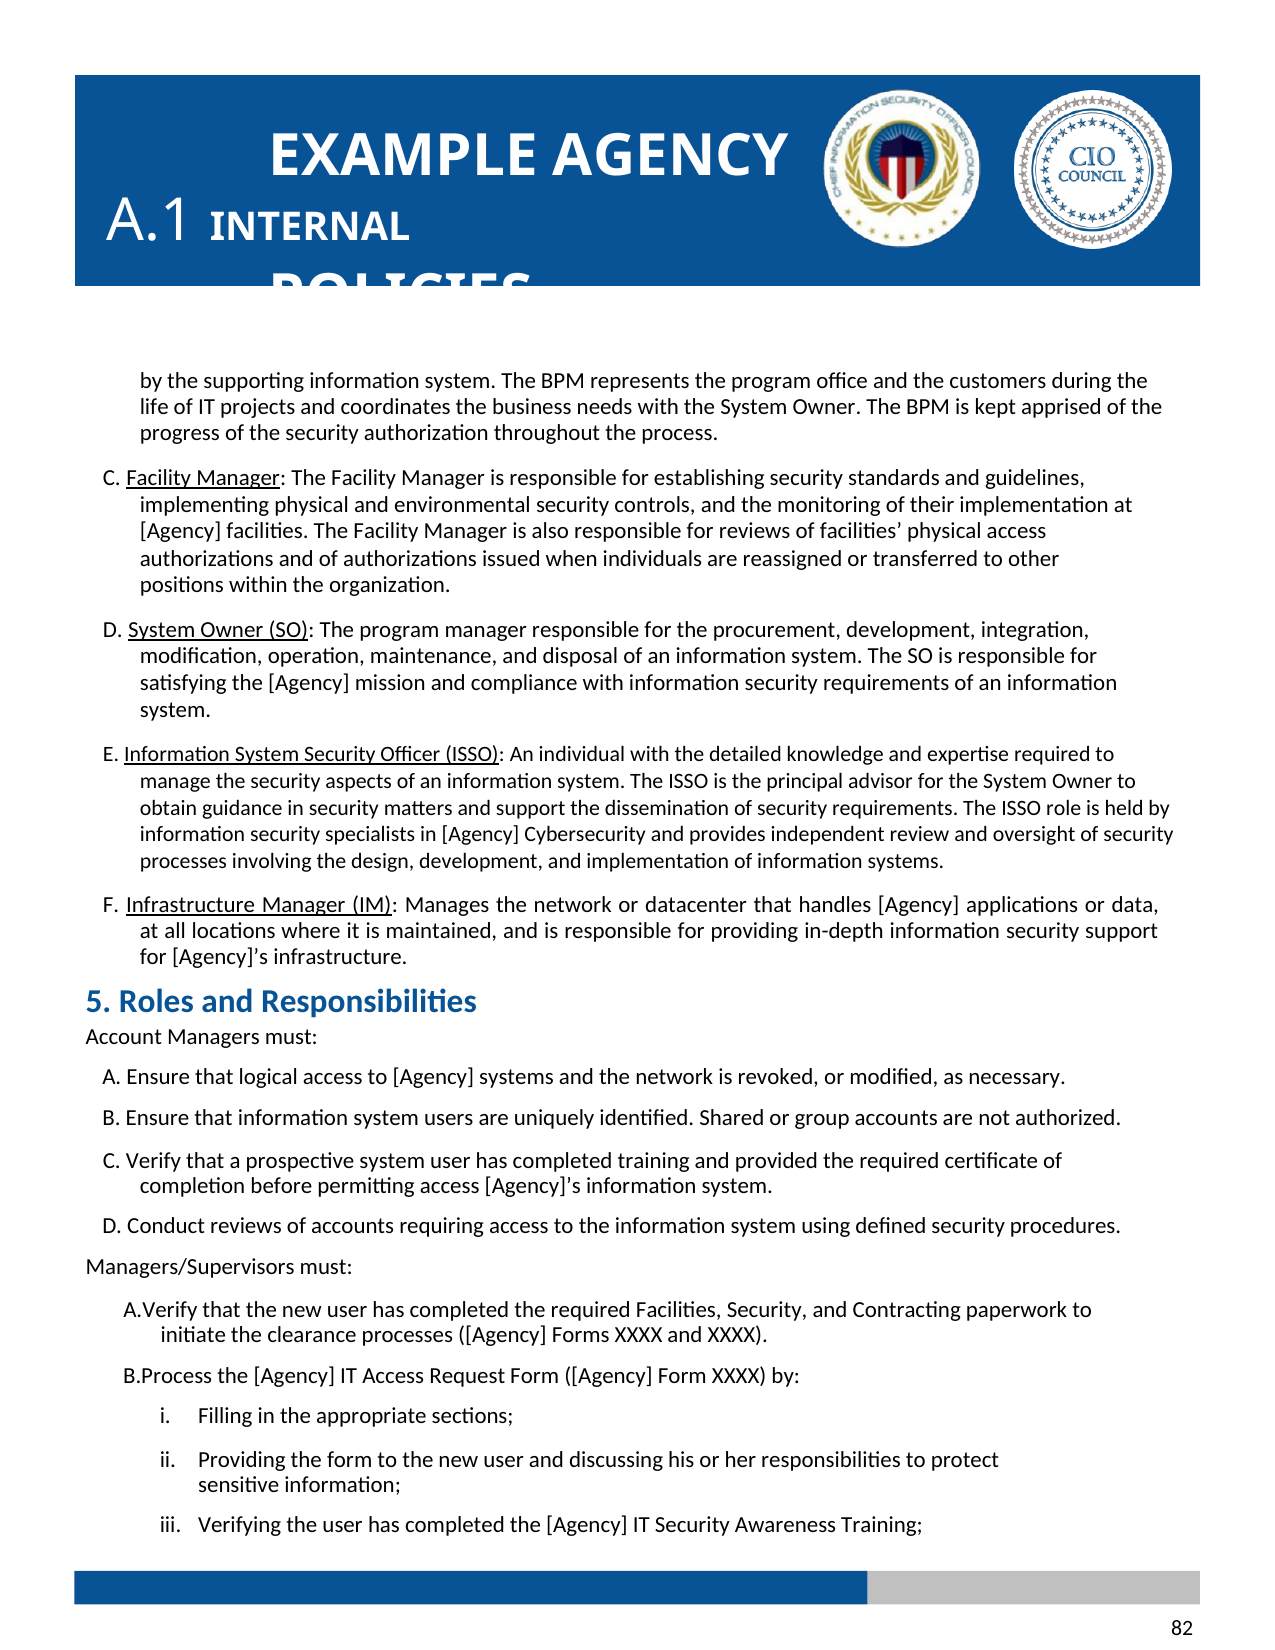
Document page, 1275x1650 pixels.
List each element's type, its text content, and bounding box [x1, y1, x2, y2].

text A.Verify that the new user has completed the required Facilities, Security, and Contracting paperwork to initiate the clearance processes ([Agency] Forms XXXX and XXXX). [123, 1298, 1162, 1348]
text C. Facility Manager: The Facility Manager is responsible for establishing security standards and guidelines, implementing physical and environmental security controls, and the monitoring of their implementation at [Agency] facilities. The Facility Manager is also responsible for reviews of facilities’ physical access authorizations and of authorizations issued when individuals are reassigned or transferred to other positions within the organization. [103, 464, 1148, 599]
text Account Managers must: [85, 1022, 1194, 1050]
text D. System Owner (SO): The program manager responsible for the procurement, development, integration, modification, operation, maintenance, and disposal of an information system. The SO is responsible for satisfying the [Agency] mission and compliance with information security requirements of an information system. [103, 616, 1119, 723]
list Filling in the appropriate sections; [159, 1402, 1194, 1429]
text B.Process the [Agency] IT Access Request Form ([Agency] Form XXXX) by: [123, 1361, 1194, 1389]
text 5. Roles and Responsibilities [85, 980, 1194, 1021]
text B. Ensure that information system users are uniquely identified. Shared or group accounts are not authorized. [102, 1103, 1194, 1131]
text by the supporting information system. The BPM represents the program office and the customers during the life of IT projects and coordinates the business needs with the System Owner. The BPM is kept apprised of the progress of the security authorization throughout the process. [139, 368, 1183, 446]
text C. Verify that a prospective system user has completed training and provided the required certificate of completion before permitting access [Agency]’s information system. [103, 1148, 1173, 1199]
text POLICIES [269, 253, 1194, 331]
text A. Ensure that logical access to [Agency] systems and the network is revoked, or modified, as necessary. [102, 1062, 1194, 1090]
text D. Conduct reviews of accounts requiring access to the information system using defined security procedures. [102, 1212, 1194, 1240]
text 82 [1171, 1614, 1194, 1641]
list Providing the form to the new user and discussing his or her responsibilities to protect sensitive information; [159, 1447, 1085, 1498]
picture [75, 75, 1200, 286]
list Verifying the user has completed the [Agency] IT Security Awareness Training; [159, 1511, 1194, 1538]
text EXAMPLE AGENCY [269, 113, 1194, 192]
text F. Infrastructure Manager (IM): Manages the network or datacenter that handles [Agency] applications or data, at all locations where it is maintained, and is responsible for providing in-depth information security support for [Agency]’s infrastructure. [103, 892, 1160, 970]
text E. Information System Security Officer (ISSO): An individual with the detailed knowledge and expertise required to manage the security aspects of an information system. The ISSO is the principal advisor for the System Owner to obtain guidance in security matters and support the dissemination of security requirements. The ISSO role is held by information security specialists in [Agency] Cybersecurity and provides independent review and oversight of security processes involving the design, development, and implementation of information systems. [103, 741, 1177, 874]
text Managers/Supervisors must: [85, 1252, 1194, 1280]
text A.1 INTERNAL [106, 192, 1194, 253]
